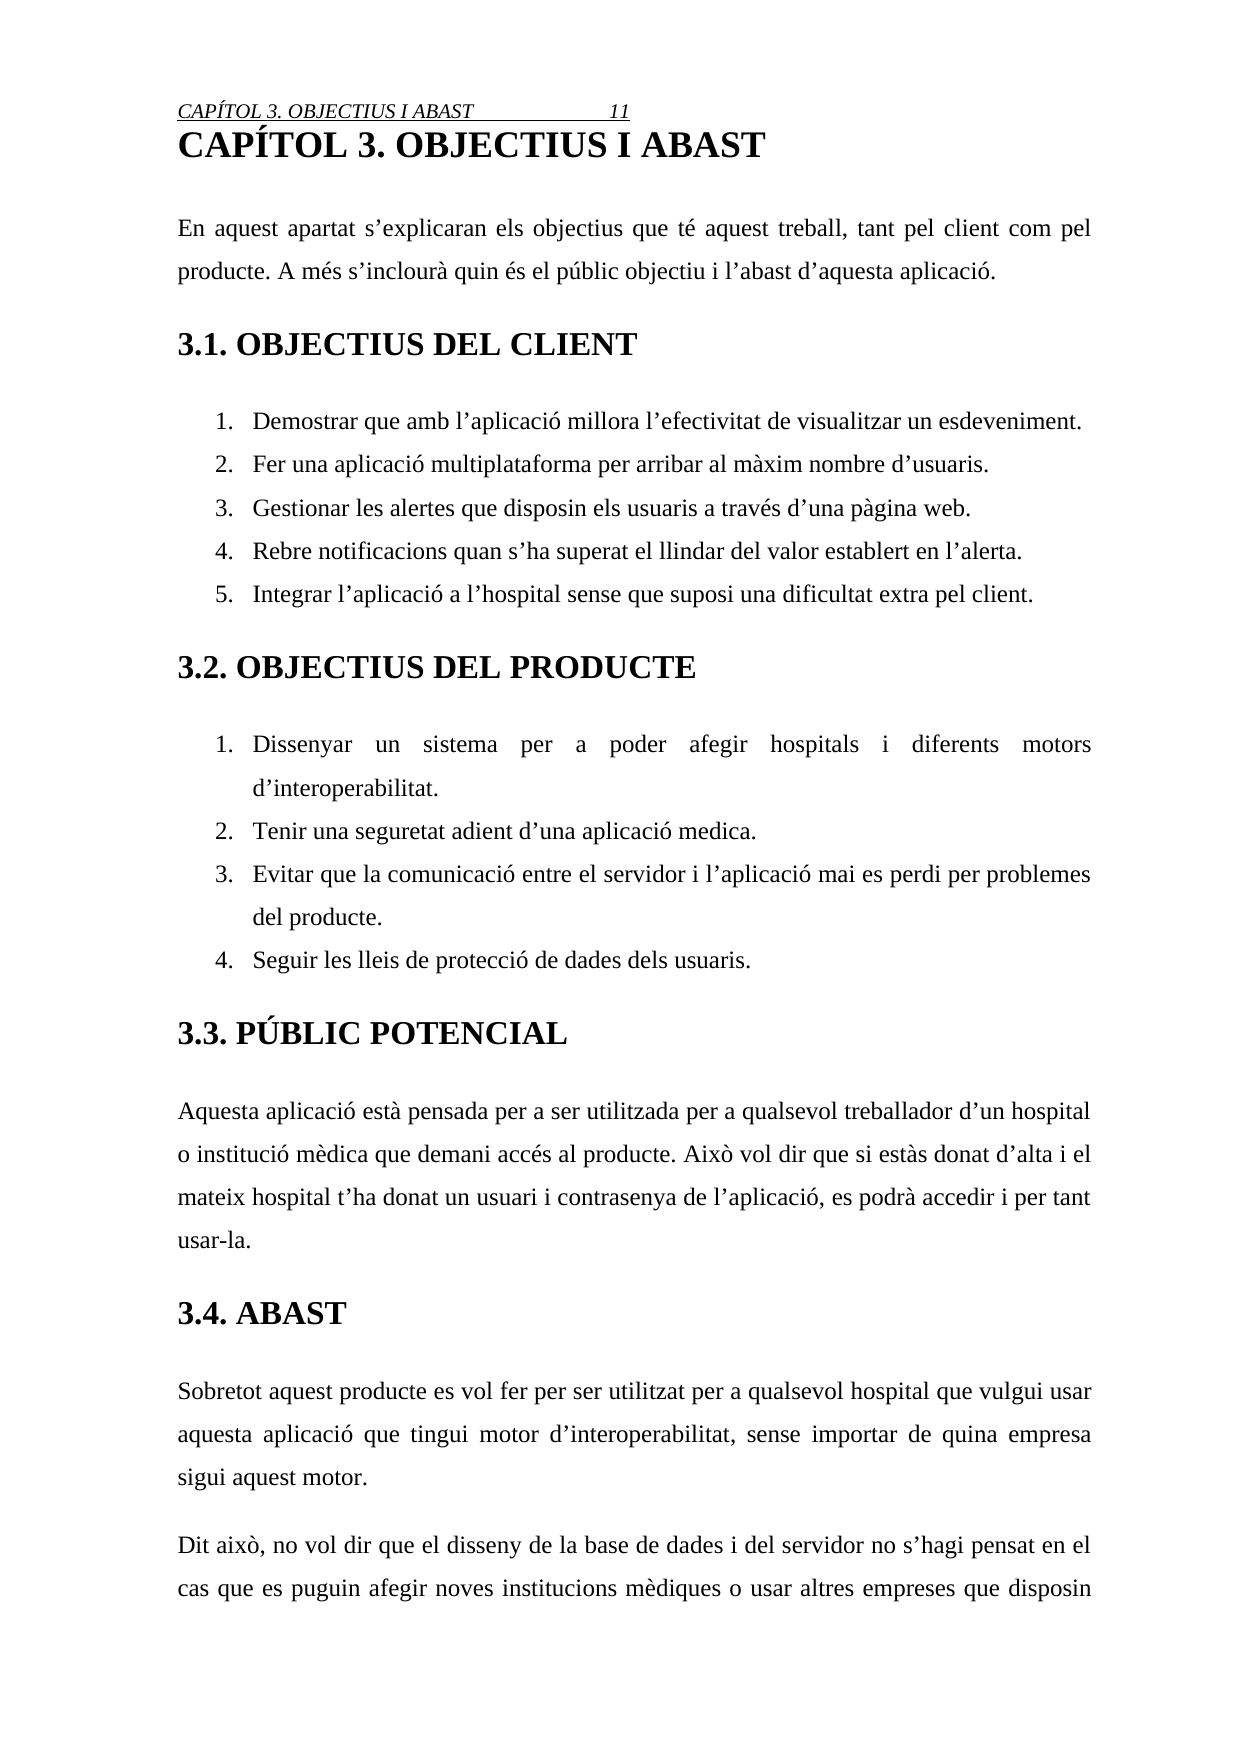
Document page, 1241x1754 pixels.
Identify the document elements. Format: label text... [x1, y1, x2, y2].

subtitle OBJECTIUS DEL CLIENT [177, 324, 1092, 362]
text Sobretot aquest producte es vol fer per ser utilitzat per a qualsevol hospital que vulgui usar aquesta aplicació que tingui motor d’interoperabilitat, sense importar de quina empresa sigui aquest motor. [177, 1376, 1092, 1491]
subtitle OBJECTIUS DEL PRODUCTE [177, 647, 1092, 685]
subtitle PÚBLIC POTENCIAL [177, 1013, 1092, 1052]
list Seguir les lleis de protecció de dades dels usuaris. [215, 945, 1092, 974]
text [177, 1530, 1092, 1602]
list Integrar l’aplicació a l’hospital sense que suposi una dificultat extra pel client. [215, 579, 1092, 608]
list Tenir una seguretat adient d’una aplicació medica. [215, 816, 1092, 844]
list Gestionar les alertes que disposin els usuaris a través d’una pàgina web. [215, 493, 1092, 521]
list Dissenyar un sistema per a poder afegir hospitals i diferents motors d’interoperabilitat. [215, 729, 1092, 801]
subtitle ABAST [177, 1293, 1092, 1332]
list Fer una aplicació multiplataforma per arribar al màxim nombre d’usuaris. [215, 449, 1092, 478]
list Evitar que la comunicació entre el servidor i l’aplicació mai es perdi per problemes del producte. [215, 859, 1092, 931]
text Aquesta aplicació està pensada per a ser utilitzada per a qualsevol treballador d’un hospital o institució mèdica que demani accés al producte. Això vol dir que si estàs donat d’alta i el mateix hospital t’ha donat un usuari i contrasenya de l’aplicació, es podrà accedir i per tant usar-la. [177, 1096, 1092, 1254]
text En aquest apartat s’explicaran els objectius que té aquest treball, tant pel client com pel producte. A més s’inclourà quin és el públic objectiu i l’abast d’aquesta aplicació. [177, 213, 1092, 284]
list Rebre notificacions quan s’ha superat el llindar del valor establert en l’alerta. [215, 536, 1092, 564]
list Demostrar que amb l’aplicació millora l’efectivitat de visualitzar un esdeveniment. [215, 406, 1092, 435]
subtitle OBJECTIUS I ABAST [177, 123, 1092, 166]
